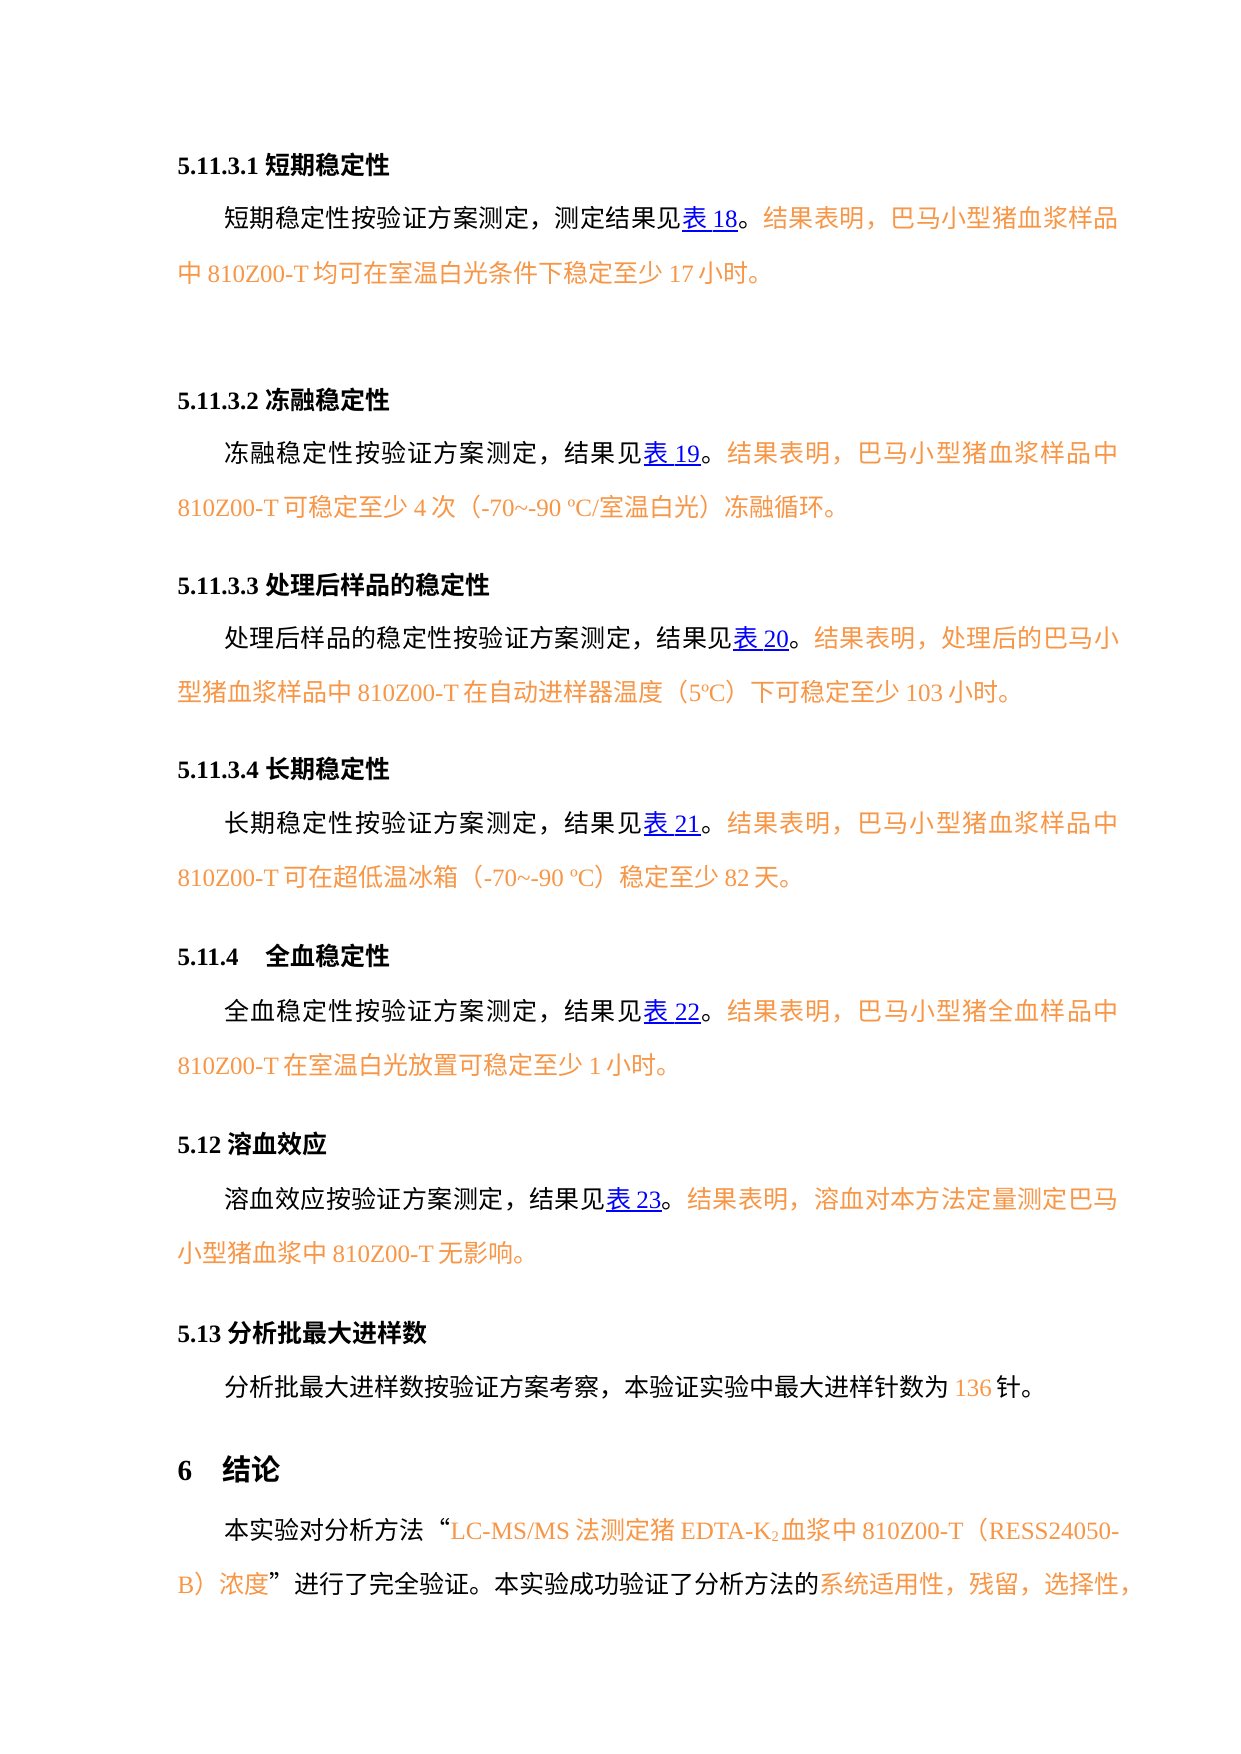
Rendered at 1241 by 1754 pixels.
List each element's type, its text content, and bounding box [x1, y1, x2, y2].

list 长期稳定性 [177, 752, 1122, 786]
list 全血稳定性 [177, 937, 1122, 973]
list 短期稳定性 [177, 148, 1122, 182]
text 短期稳定性按验证方案测定，测定结果见表18。结果表明，巴马小型猪血浆样品中810Z00-T均可在室温白光条件下稳定至少17小时。 [177, 199, 1119, 289]
list 冻融稳定性 [177, 382, 1122, 417]
text 全血稳定性按验证方案测定，结果见表22。结果表明，巴马小型猪全血样品中810Z00-T在室温白光放置可稳定至少1小时。 [177, 991, 1119, 1082]
text 长期稳定性按验证方案测定，结果见表21。结果表明，巴马小型猪血浆样品中810Z00-T可在超低温冰箱（-70~-90 ºC）稳定至少82天。 [177, 803, 1119, 894]
text 处理后样品的稳定性按验证方案测定，结果见表20。结果表明，处理后的巴马小型猪血浆样品中810Z00-T在自动进样器温度（5ºC）下可稳定至少103小时。 [177, 618, 1119, 709]
subtitle 分析批最大进样数 [177, 1313, 1122, 1349]
text 溶血效应按验证方案测定，结果见表23。结果表明，溶血对本方法定量测定巴马小型猪血浆中810Z00-T无影响。 [177, 1179, 1119, 1270]
text 分析批最大进样数按验证方案考察，本验证实验中最大进样针数为136针。 [177, 1367, 1119, 1404]
subtitle 溶血效应 [177, 1125, 1122, 1161]
text 冻融稳定性按验证方案测定，结果见表19。结果表明，巴马小型猪血浆样品中810Z00-T可稳定至少4次（-70~-90 ºC/室温白光）冻融循环。 [177, 433, 1119, 524]
subtitle 结论 [177, 1447, 1122, 1489]
list 处理后样品的稳定性 [177, 567, 1122, 601]
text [177, 1510, 1119, 1601]
